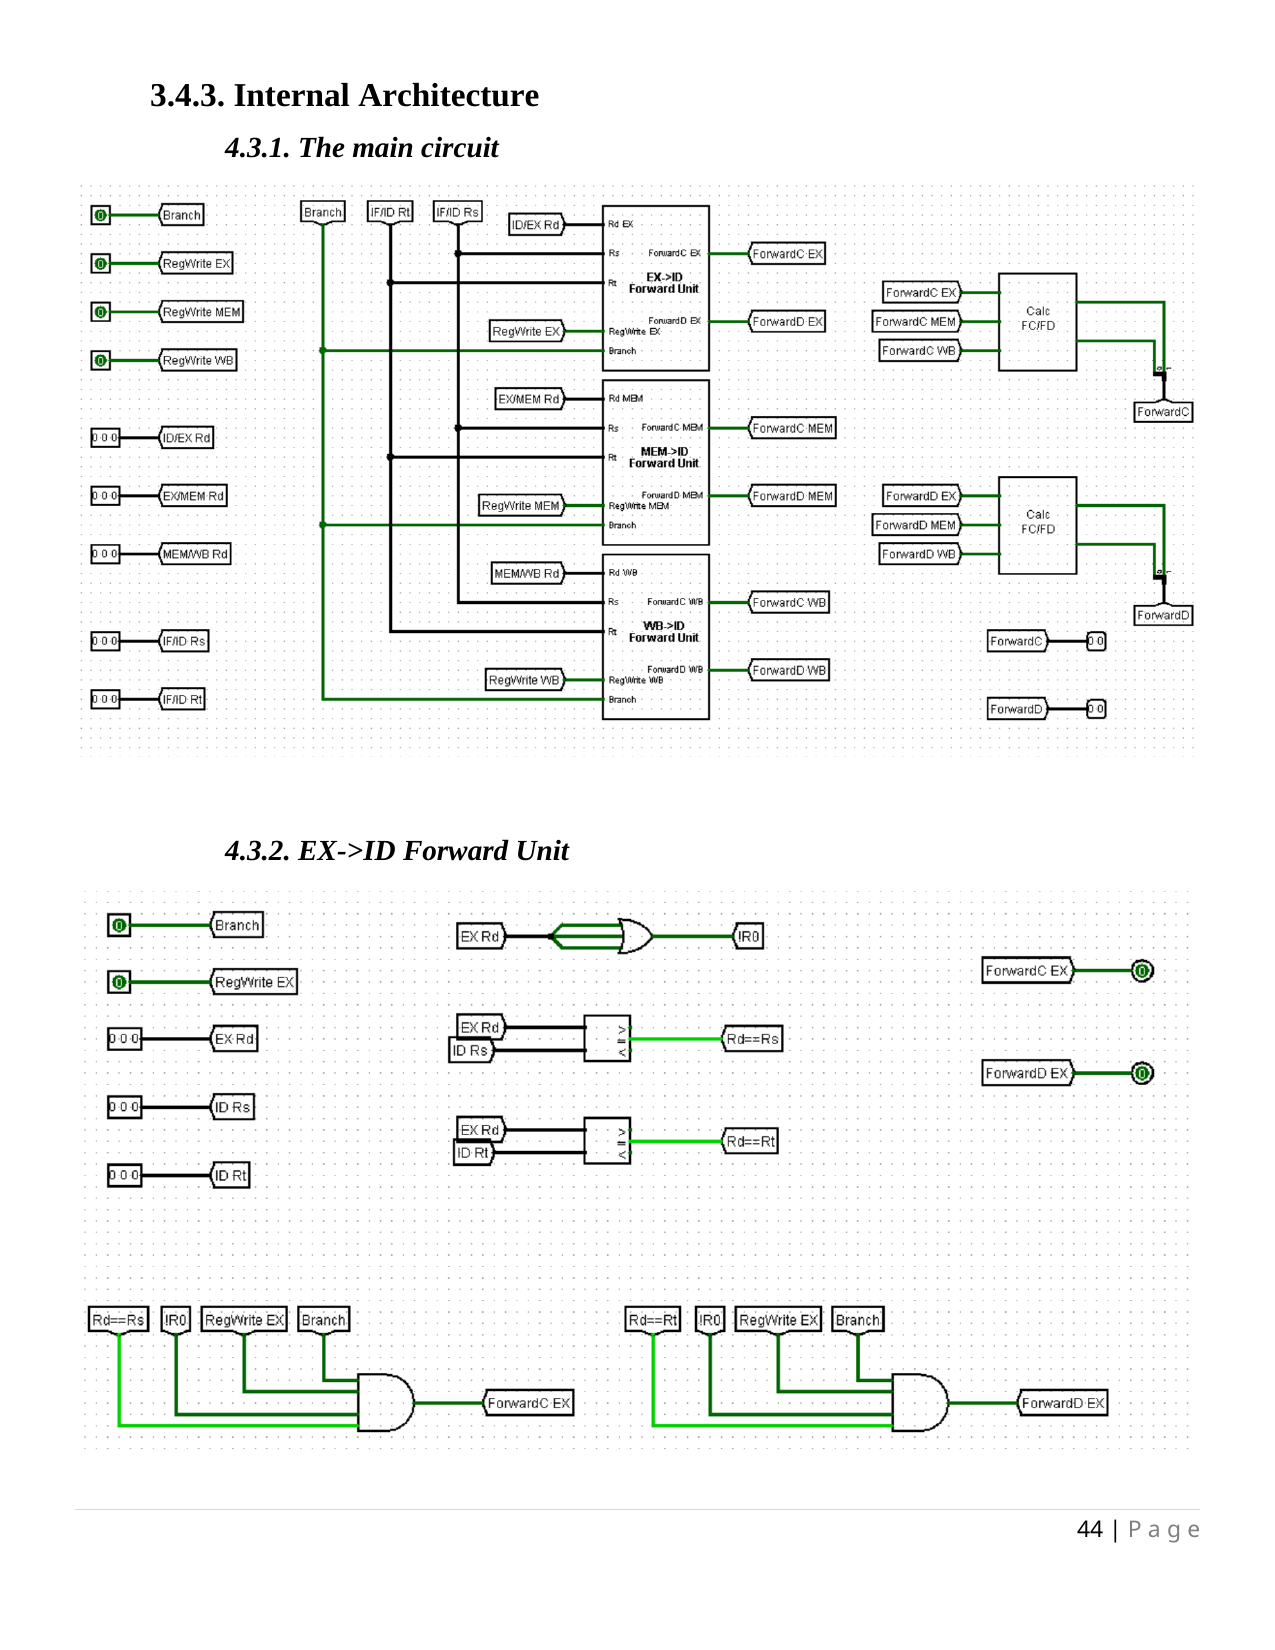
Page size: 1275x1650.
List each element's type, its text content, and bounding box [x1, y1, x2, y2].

text 3.4.3. Internal Architecture [75, 75, 1200, 113]
text 4.3.1. The main circuit [75, 130, 1200, 163]
picture [75, 891, 1196, 1457]
picture [75, 180, 1200, 757]
text 4.3.2. EX->ID Forward Unit [75, 833, 1200, 866]
